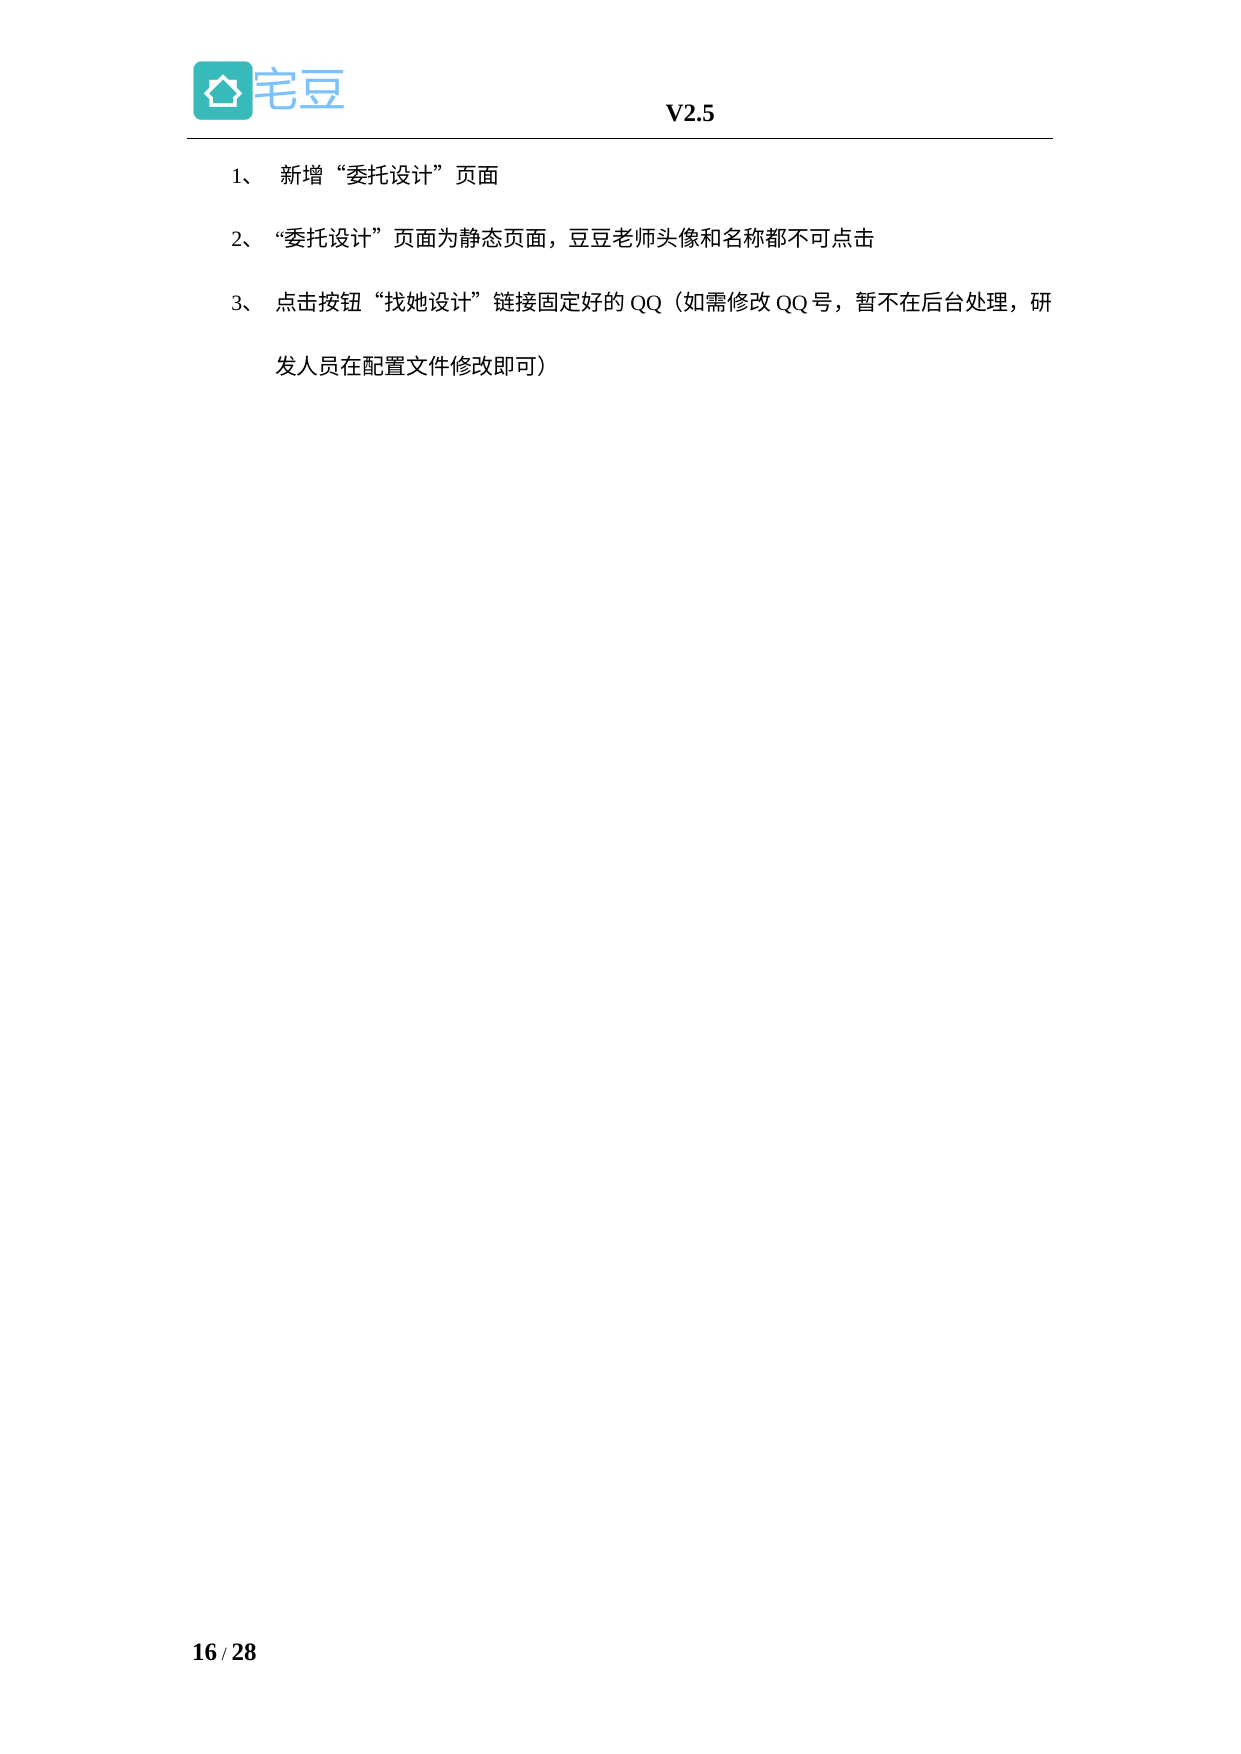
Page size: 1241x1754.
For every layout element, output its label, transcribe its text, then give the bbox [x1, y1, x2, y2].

list 新增“委托设计”页面 [231, 142, 1053, 205]
list “委托设计”页面为静态页面，豆豆老师头像和名称都不可点击 [231, 205, 1053, 269]
picture [191, 59, 345, 122]
list 点击按钮“找她设计”链接固定好的QQ（如需修改QQ号，暂不在后台处理，研发人员在配置文件修改即可） [231, 269, 1053, 397]
